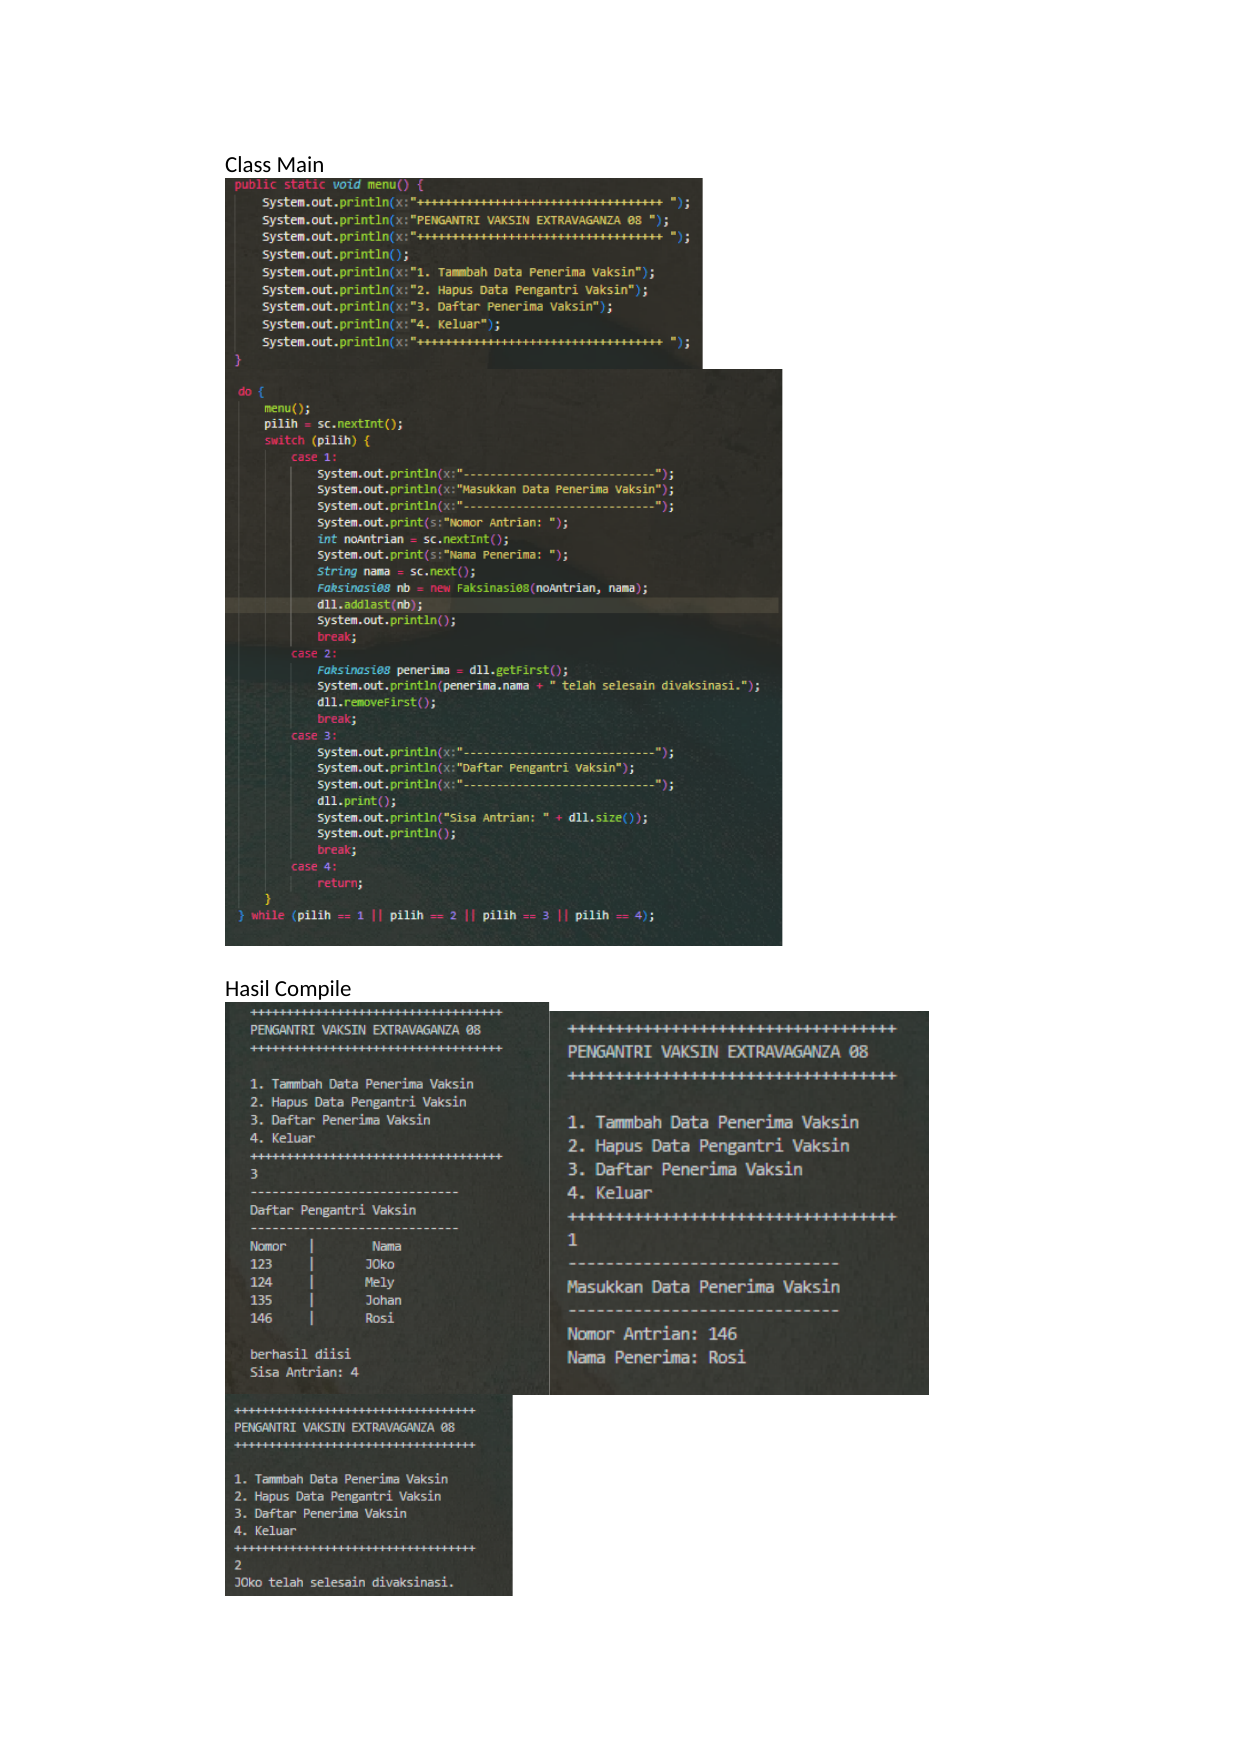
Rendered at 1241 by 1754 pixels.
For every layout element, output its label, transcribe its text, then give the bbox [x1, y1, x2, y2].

list Class Main [225, 150, 1090, 178]
picture [225, 178, 783, 946]
list Hasil Compile [225, 974, 1090, 1002]
picture [225, 1002, 929, 1596]
